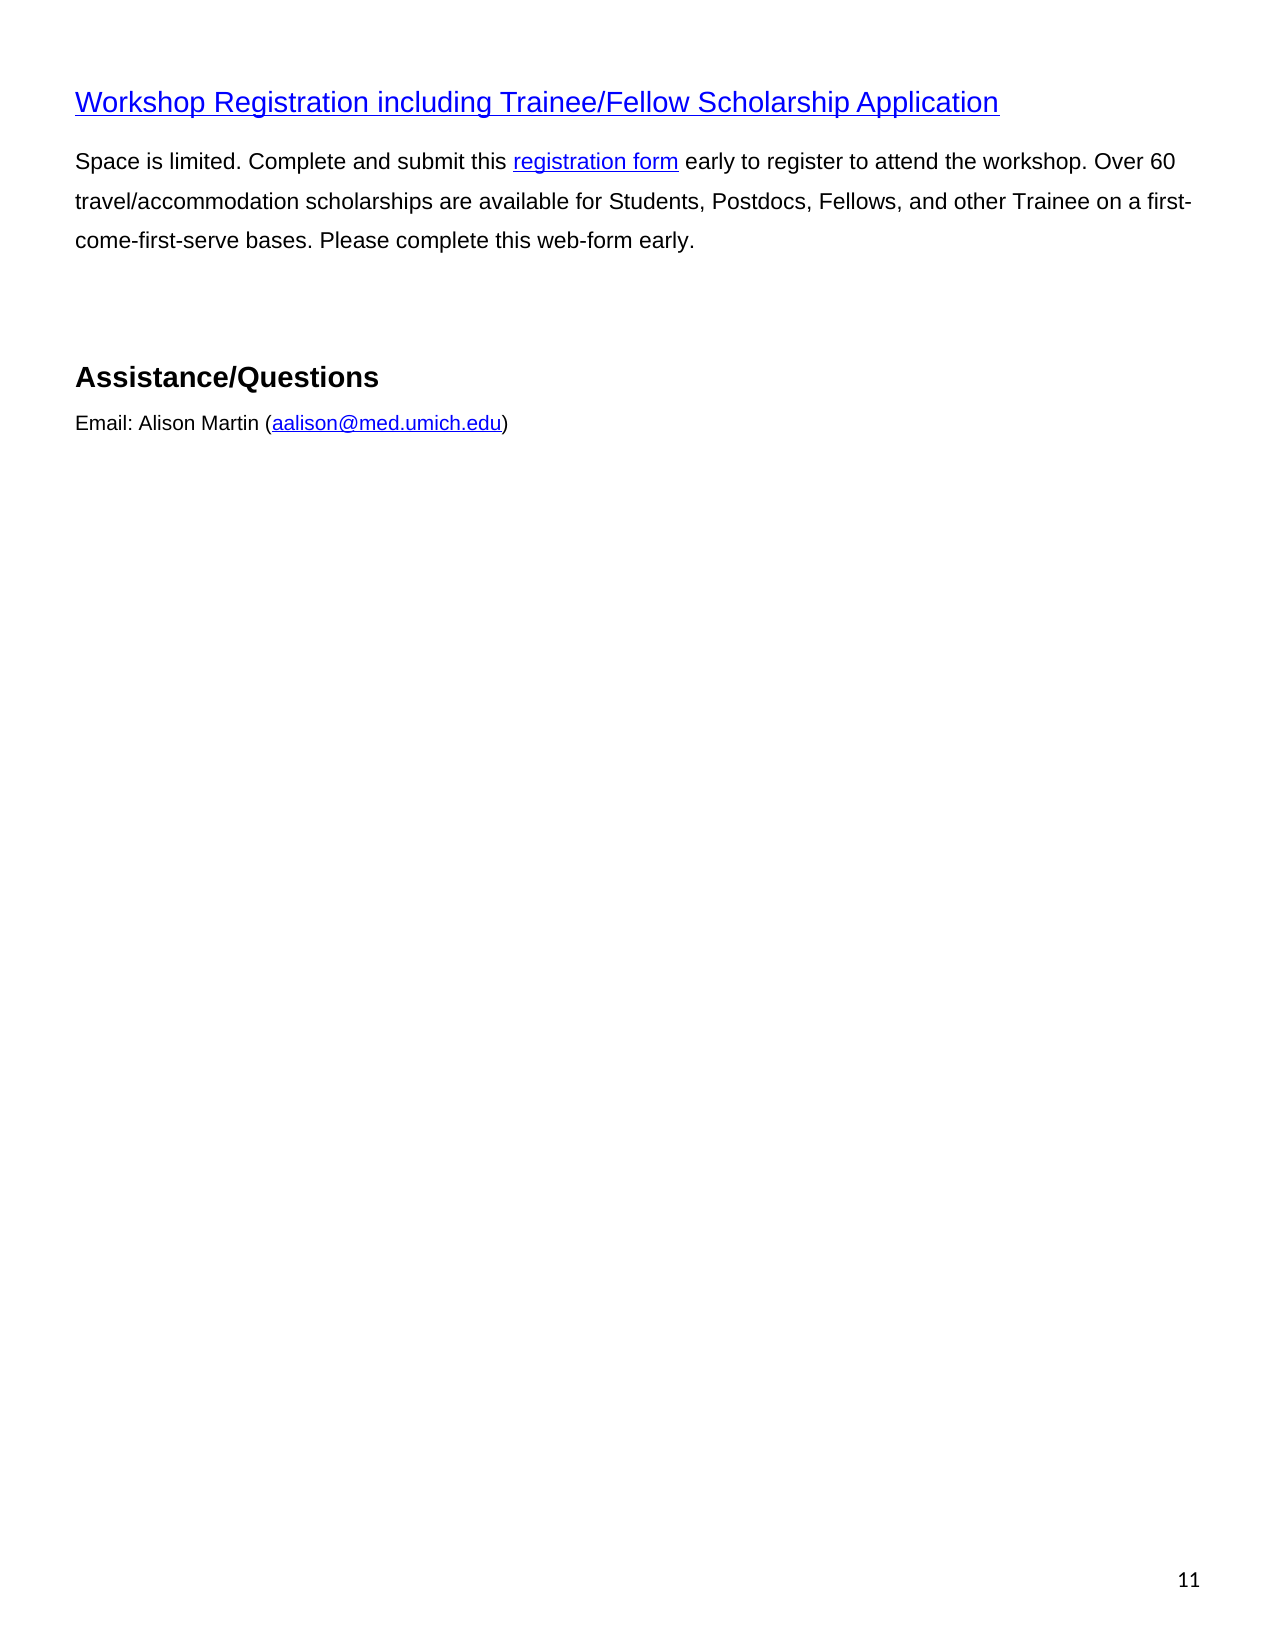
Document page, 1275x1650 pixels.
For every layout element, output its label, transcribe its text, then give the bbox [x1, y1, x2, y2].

text Email: Alison Martin (aalison@med.umich.edu) [75, 410, 1200, 434]
text Space is limited. Complete and submit this registration form early to register to attend the workshop. Over 60 travel/accommodation scholarships are available for Students, Postdocs, Fellows, and other Trainee on a first-come-first-serve bases. Please complete this web-form early. [75, 148, 1200, 253]
text Assistance/Questions [75, 360, 1200, 393]
subtitle Workshop Registration including Trainee/Fellow Scholarship Application [75, 85, 1200, 119]
